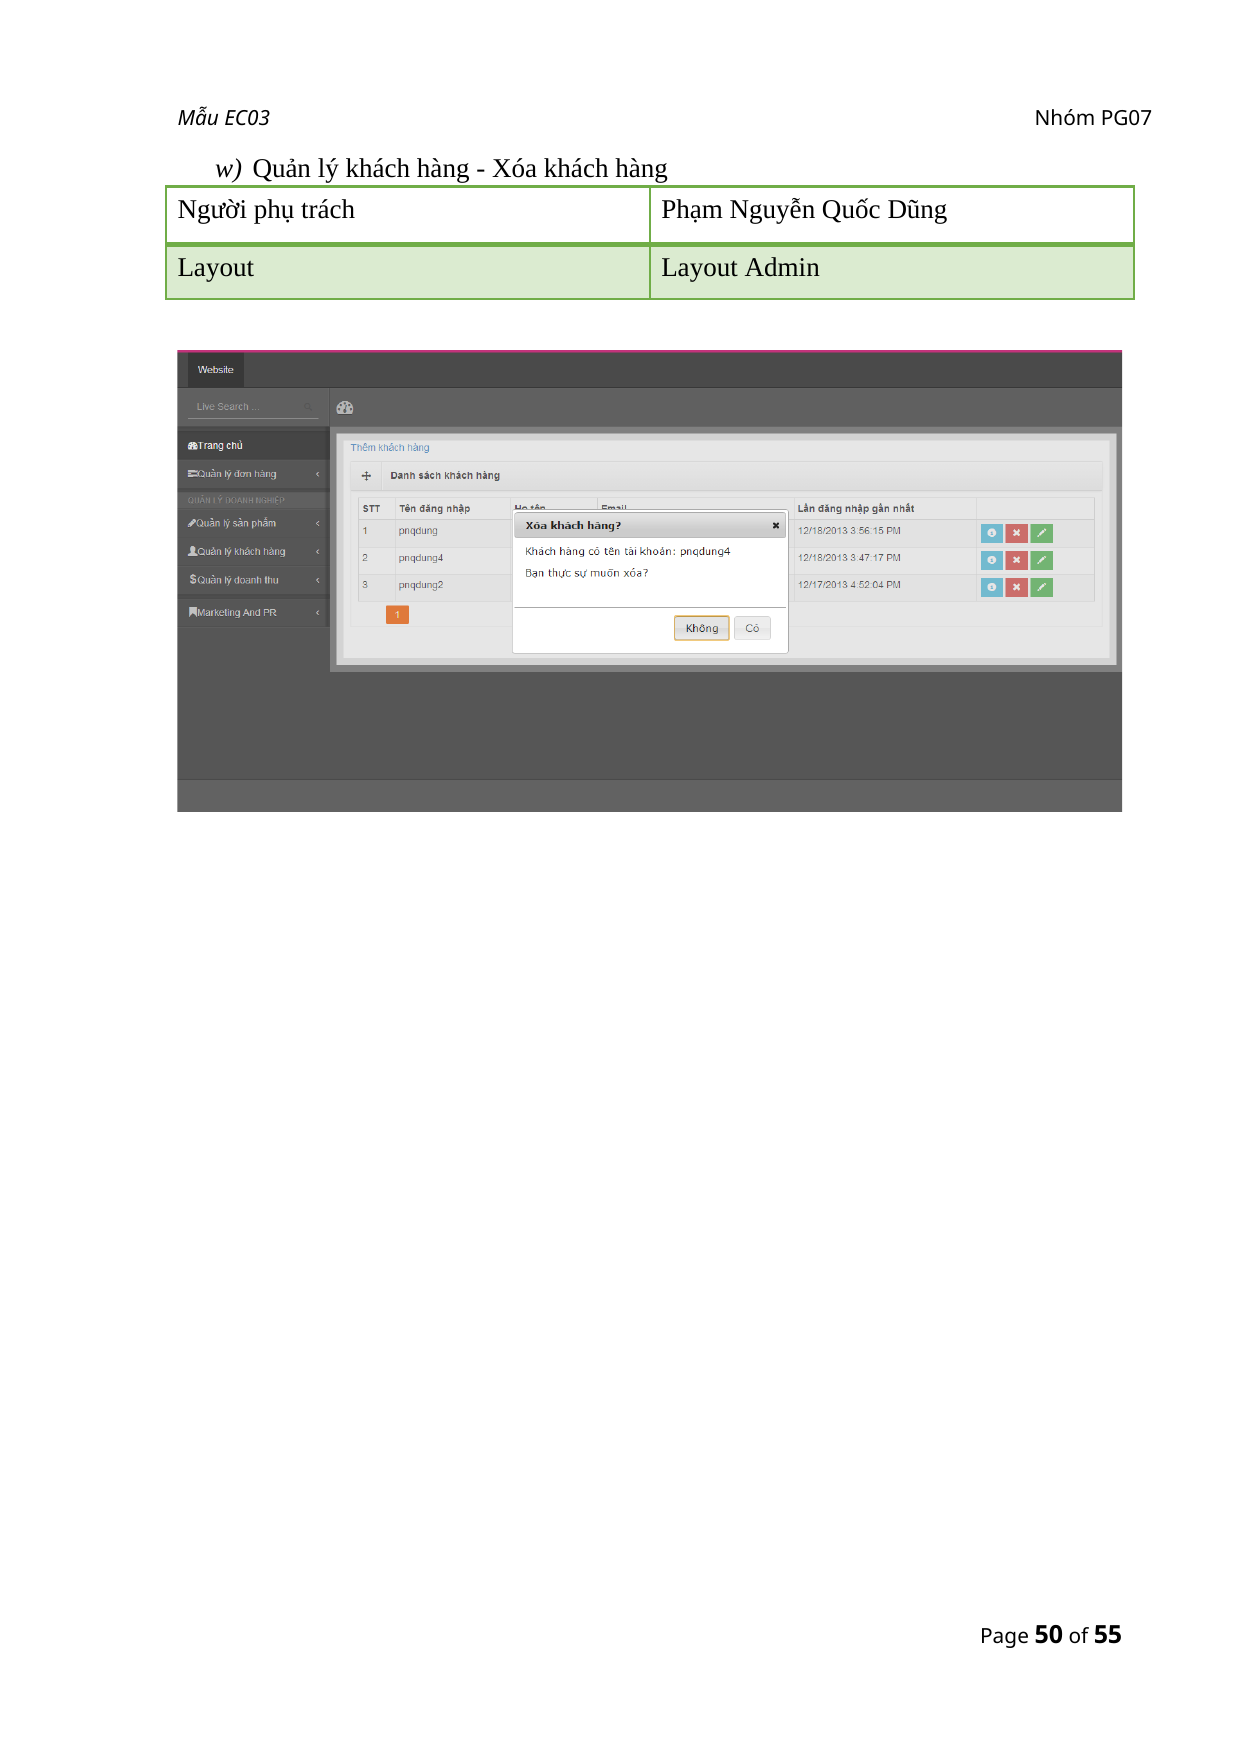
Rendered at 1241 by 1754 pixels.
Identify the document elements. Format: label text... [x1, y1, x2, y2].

table_header Người phụ trách [167, 188, 649, 242]
table_header Phạm Nguyễn Quốc Dũng [651, 188, 1133, 242]
picture [177, 350, 1123, 812]
subtitle Quản lý khách hàng - Xóa khách hàng [215, 152, 1122, 183]
table_cell Layout Admin [651, 247, 1133, 298]
table_cell Layout [167, 247, 649, 298]
